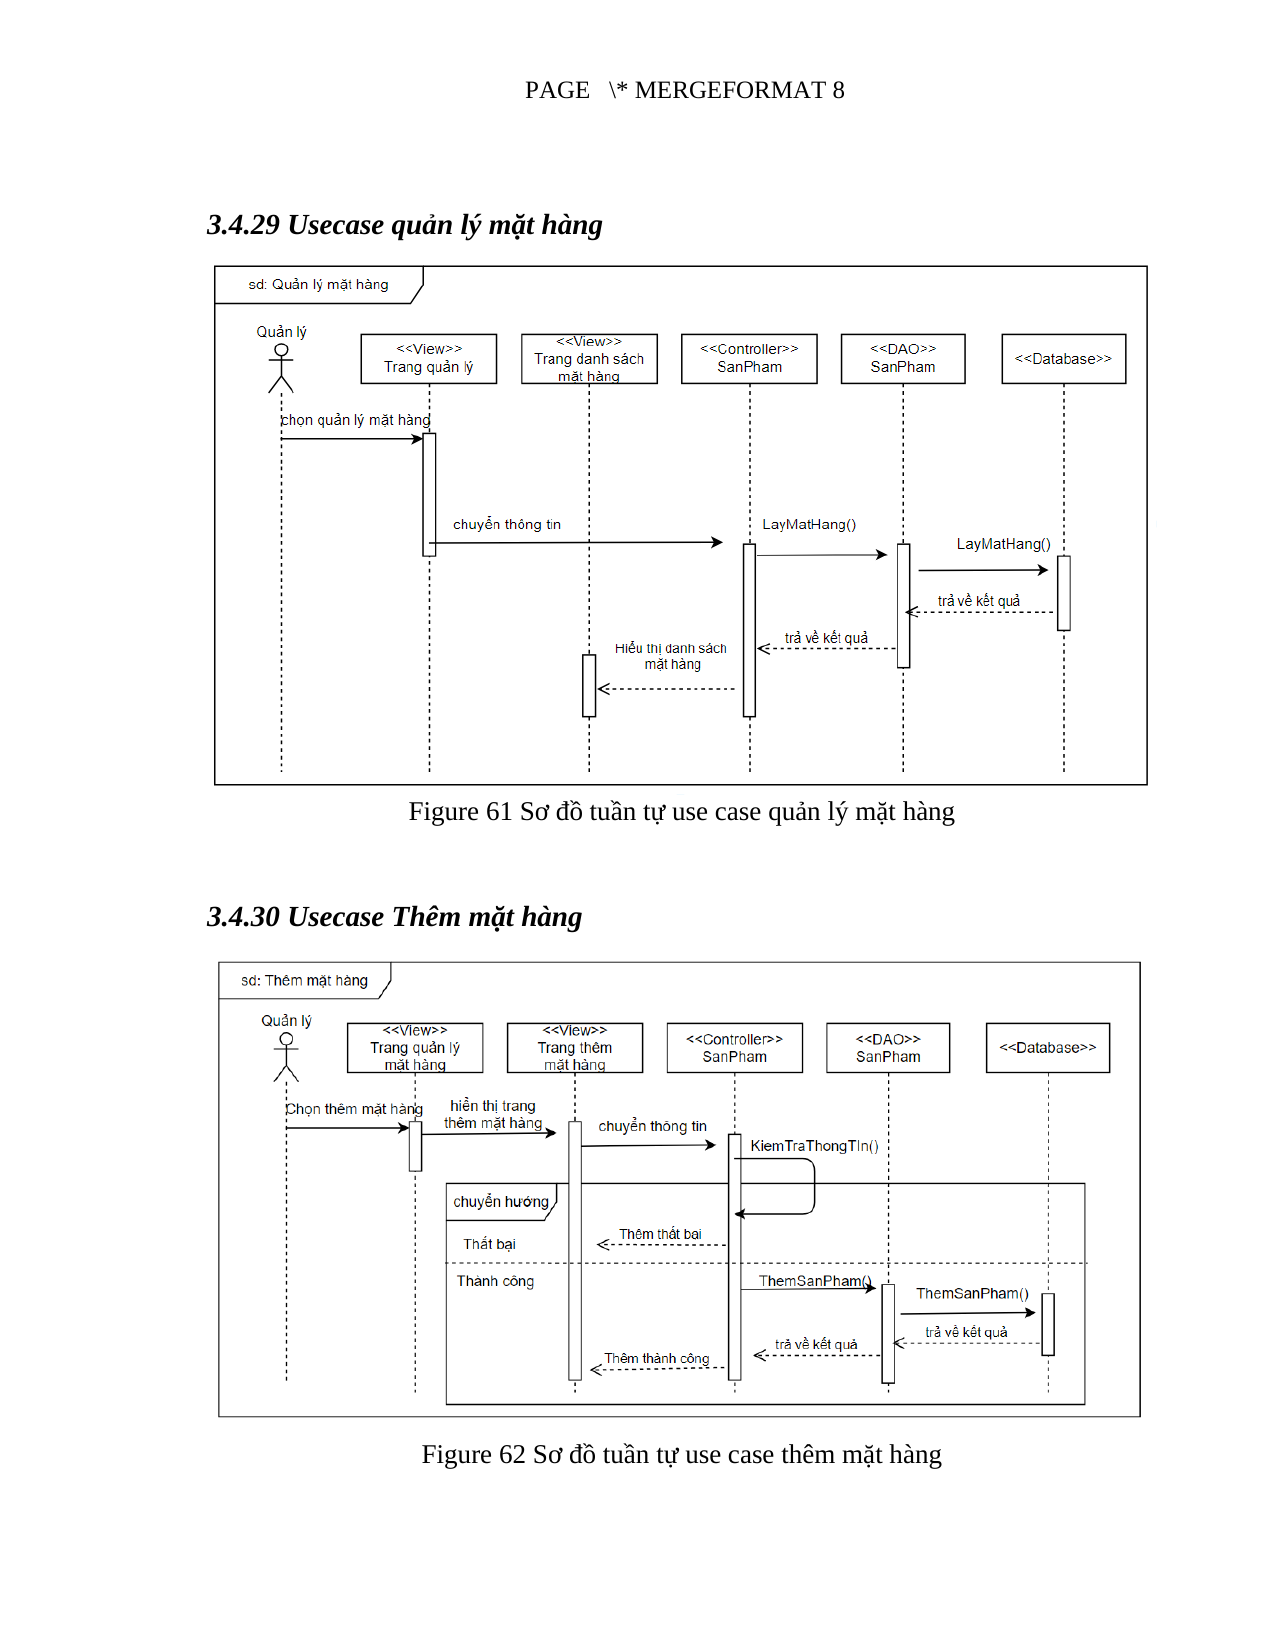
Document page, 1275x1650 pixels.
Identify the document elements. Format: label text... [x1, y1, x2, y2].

text Figure 61 Sơ đồ tuần tự use case quản lý mặt hàng [207, 795, 1157, 826]
picture [206, 949, 1157, 1439]
text Figure 62 Sơ đồ tuần tự use case thêm mặt hàng [207, 1439, 1157, 1470]
text 3.4.30 Usecase Thêm mặt hàng [207, 899, 1157, 932]
picture [206, 257, 1157, 795]
text 3.4.29 Usecase quản lý mặt hàng [207, 207, 1157, 240]
